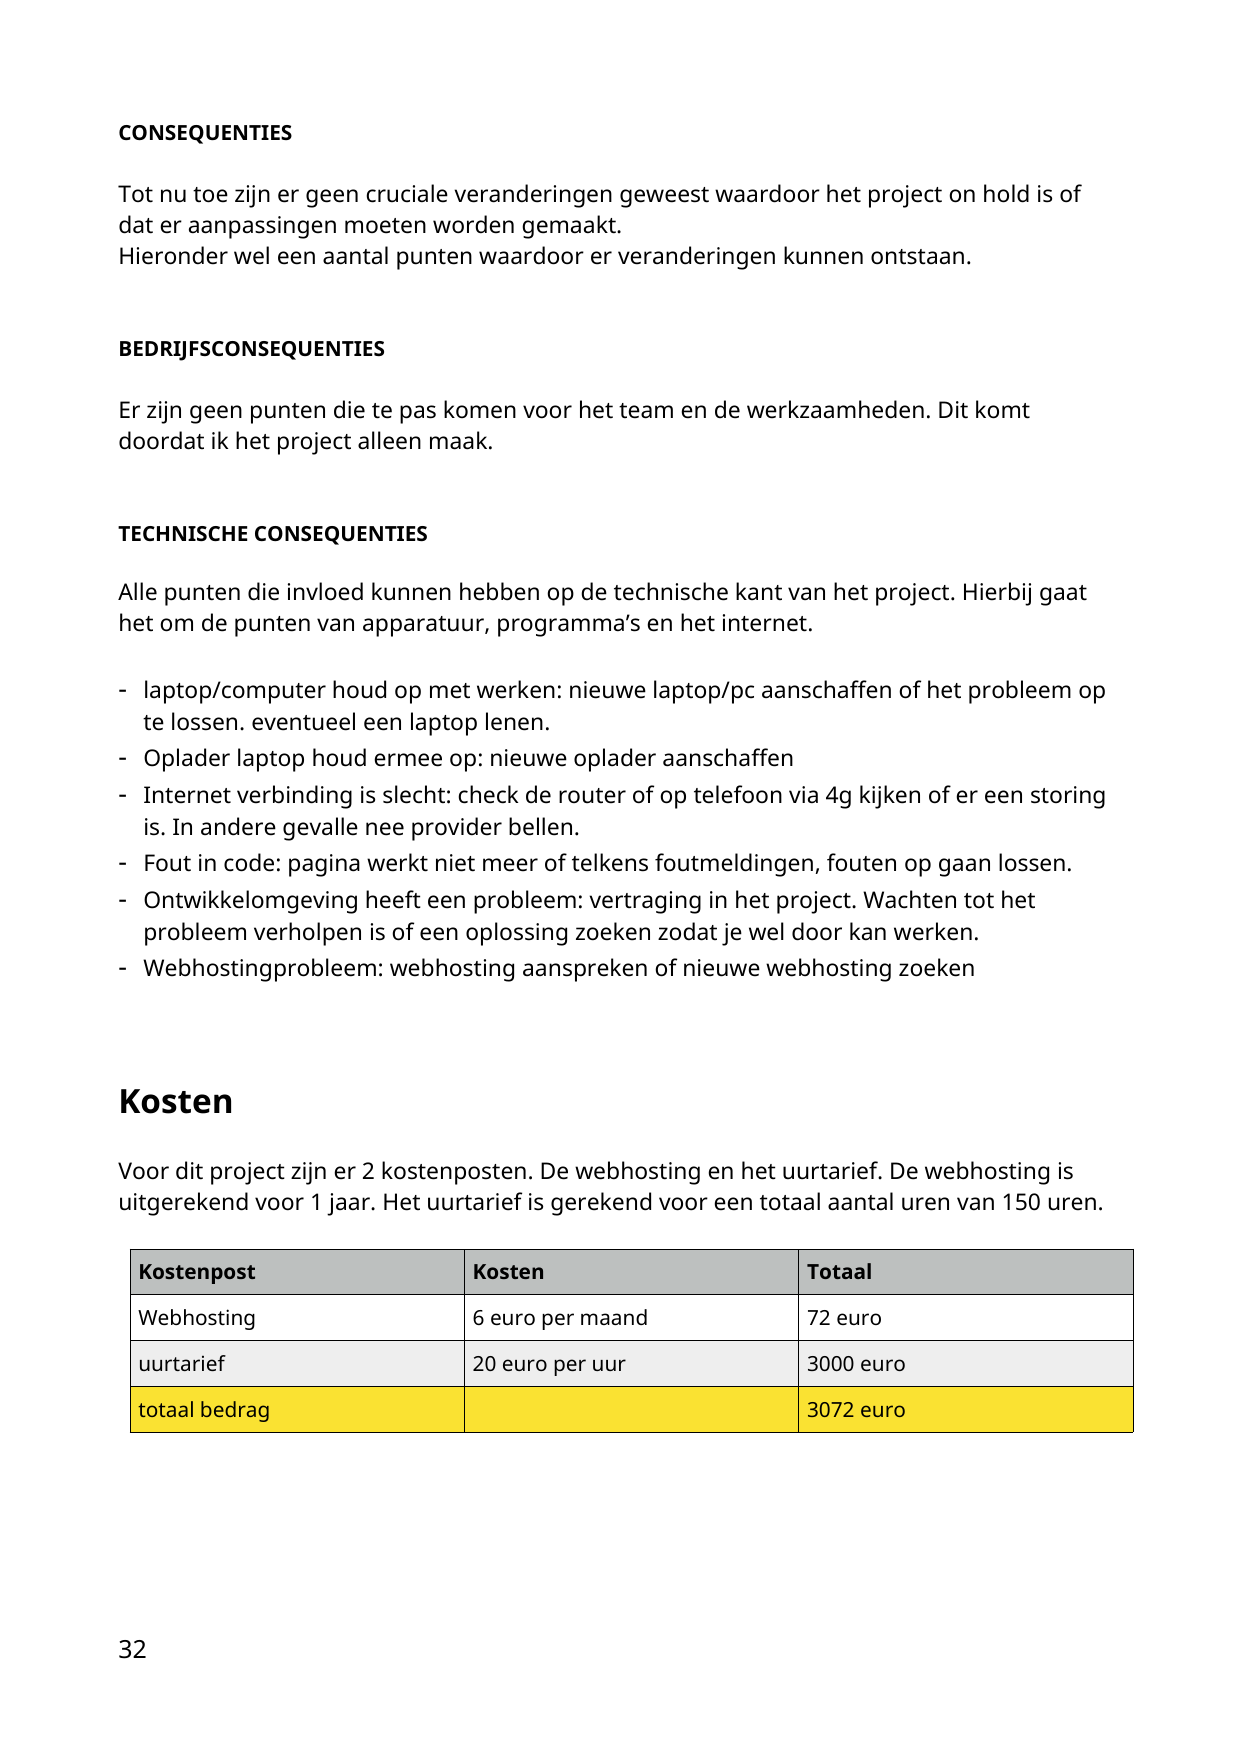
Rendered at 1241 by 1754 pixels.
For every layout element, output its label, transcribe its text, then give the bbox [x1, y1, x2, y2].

text Consequenties [118, 118, 1122, 147]
list laptop/computer houd op met werken: nieuwe laptop/pc aanschaffen of het probleem op te lossen. eventueel een laptop lenen. [118, 669, 1122, 737]
table_cell totaal bedrag [131, 1387, 464, 1432]
table_cell 3000 euro [799, 1341, 1133, 1386]
table_cell 3072 euro [799, 1387, 1133, 1432]
text Hieronder wel een aantal punten waardoor er veranderingen kunnen ontstaan. [118, 240, 1122, 272]
list Oplader laptop houd ermee op: nieuwe oplader aanschaffen [118, 737, 1122, 774]
text Bedrijfsconsequenties [118, 334, 1122, 362]
table_header Totaal [799, 1250, 1133, 1294]
table_cell uurtarief [131, 1341, 464, 1386]
text Alle punten die invloed kunnen hebben op de technische kant van het project. Hierbij gaat het om de punten van apparatuur, programma’s en het internet. [118, 576, 1122, 638]
list Fout in code: pagina werkt niet meer of telkens foutmeldingen, fouten op gaan lossen. [118, 842, 1122, 879]
list Internet verbinding is slecht: check de router of op telefoon via 4g kijken of er een storing is. In andere gevalle nee provider bellen. [118, 774, 1122, 842]
table_cell [465, 1387, 798, 1432]
text Technische consequenties [118, 519, 1122, 547]
table_header Kostenpost [131, 1250, 464, 1294]
list Webhostingprobleem: webhosting aanspreken of nieuwe webhosting zoeken [118, 947, 1122, 984]
subtitle Kosten [118, 1078, 1122, 1123]
table_header Kosten [465, 1250, 798, 1294]
text Voor dit project zijn er 2 kostenposten. De webhosting en het uurtarief. De webhosting is uitgerekend voor 1 jaar. Het uurtarief is gerekend voor een totaal aantal uren van 150 uren. [118, 1155, 1122, 1217]
table_cell 72 euro [799, 1295, 1133, 1340]
table_cell Webhosting [131, 1295, 464, 1340]
list Ontwikkelomgeving heeft een probleem: vertraging in het project. Wachten tot het probleem verholpen is of een oplossing zoeken zodat je wel door kan werken. [118, 879, 1122, 947]
text Tot nu toe zijn er geen cruciale veranderingen geweest waardoor het project on hold is of dat er aanpassingen moeten worden gemaakt. [118, 178, 1122, 240]
table_cell 20 euro per uur [465, 1341, 798, 1386]
table_cell 6 euro per maand [465, 1295, 798, 1340]
text Er zijn geen punten die te pas komen voor het team en de werkzaamheden. Dit komt doordat ik het project alleen maak. [118, 394, 1122, 456]
